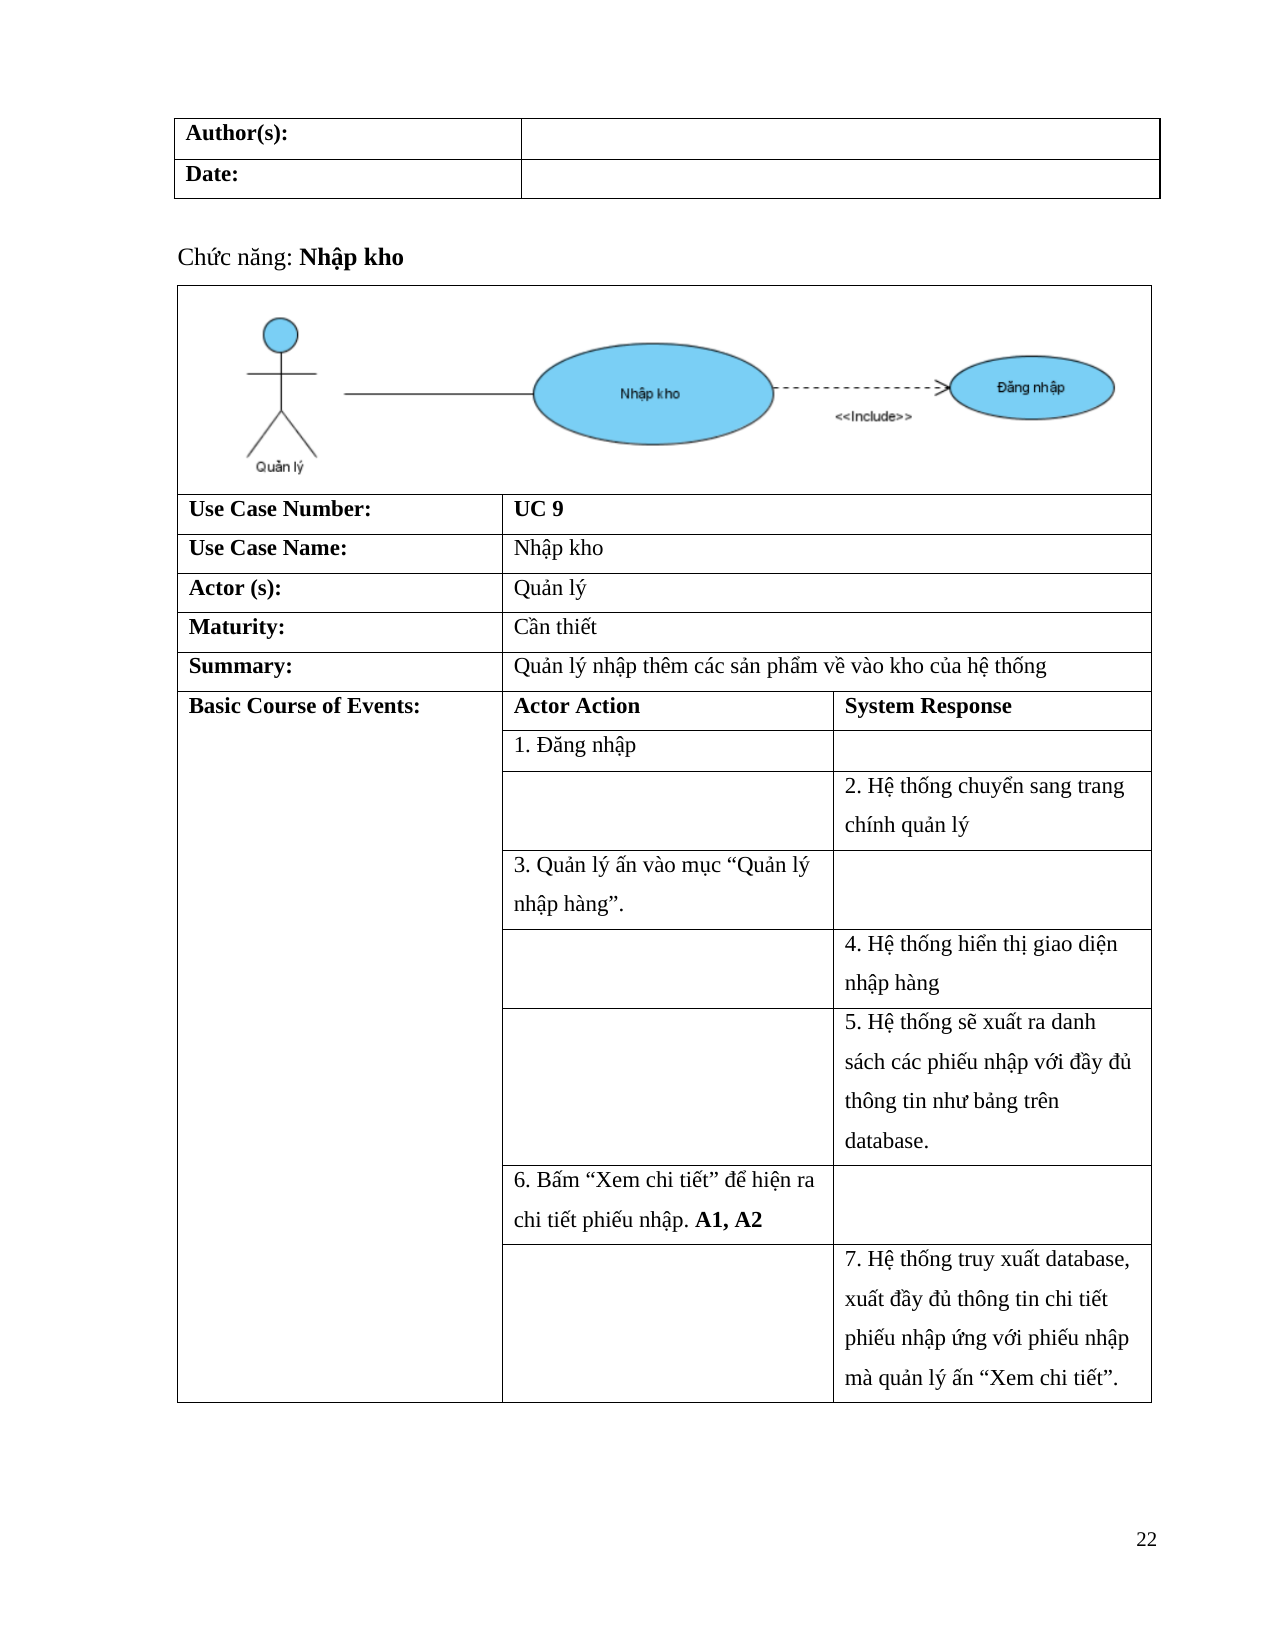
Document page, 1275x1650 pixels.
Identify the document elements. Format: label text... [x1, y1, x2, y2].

table_cell Quản lý nhập thêm các sản phẩm về vào kho của hệ thống [503, 653, 1151, 691]
table_cell 6. Bấm “Xem chi tiết” để hiện ra chi tiết phiếu nhập. A1, A2 [503, 1166, 833, 1244]
table_cell Nhập kho [503, 535, 1151, 573]
table_cell 1. Đăng nhập [503, 731, 833, 771]
table_cell UC 9 [503, 495, 1151, 533]
table_cell Cần thiết [503, 613, 1151, 652]
table_cell [834, 731, 1151, 771]
table_cell [503, 1009, 833, 1165]
table_cell [522, 160, 1159, 198]
table_cell Use Case Name: [178, 535, 502, 573]
table_cell Date: [175, 160, 521, 198]
table_cell [834, 851, 1151, 928]
picture [188, 286, 1140, 482]
table_cell 4. Hệ thống hiển thị giao diện nhập hàng [834, 930, 1151, 1007]
table_cell System Response [834, 692, 1151, 730]
table_header [178, 286, 1151, 494]
table_cell Author(s): [175, 119, 521, 159]
table_cell Actor Action [503, 692, 833, 730]
table_cell Maturity: [178, 613, 502, 652]
table_cell 7. Hệ thống truy xuất database, xuất đầy đủ thông tin chi tiết phiếu nhập ứng với phiếu nhập mà quản lý ấn “Xem chi tiết”. [834, 1245, 1151, 1402]
table_cell Actor (s): [178, 574, 502, 612]
table_cell Summary: [178, 653, 502, 691]
table_cell 3. Quản lý ấn vào mục “Quản lý nhập hàng”. [503, 851, 833, 928]
text Chức năng: Nhập kho [177, 242, 1157, 271]
table_cell [503, 772, 833, 850]
table_cell [503, 930, 833, 1007]
table_cell [503, 1245, 833, 1402]
table_cell Quản lý [503, 574, 1151, 612]
table_cell 5. Hệ thống sẽ xuất ra danh sách các phiếu nhập với đầy đủ thông tin như bảng trên database. [834, 1009, 1151, 1165]
table_cell Use Case Number: [178, 495, 502, 533]
table_cell 2. Hệ thống chuyển sang trang chính quản lý [834, 772, 1151, 850]
table_cell Basic Course of Events: [178, 692, 502, 1402]
table_cell [834, 1166, 1151, 1244]
table_cell [522, 119, 1159, 159]
